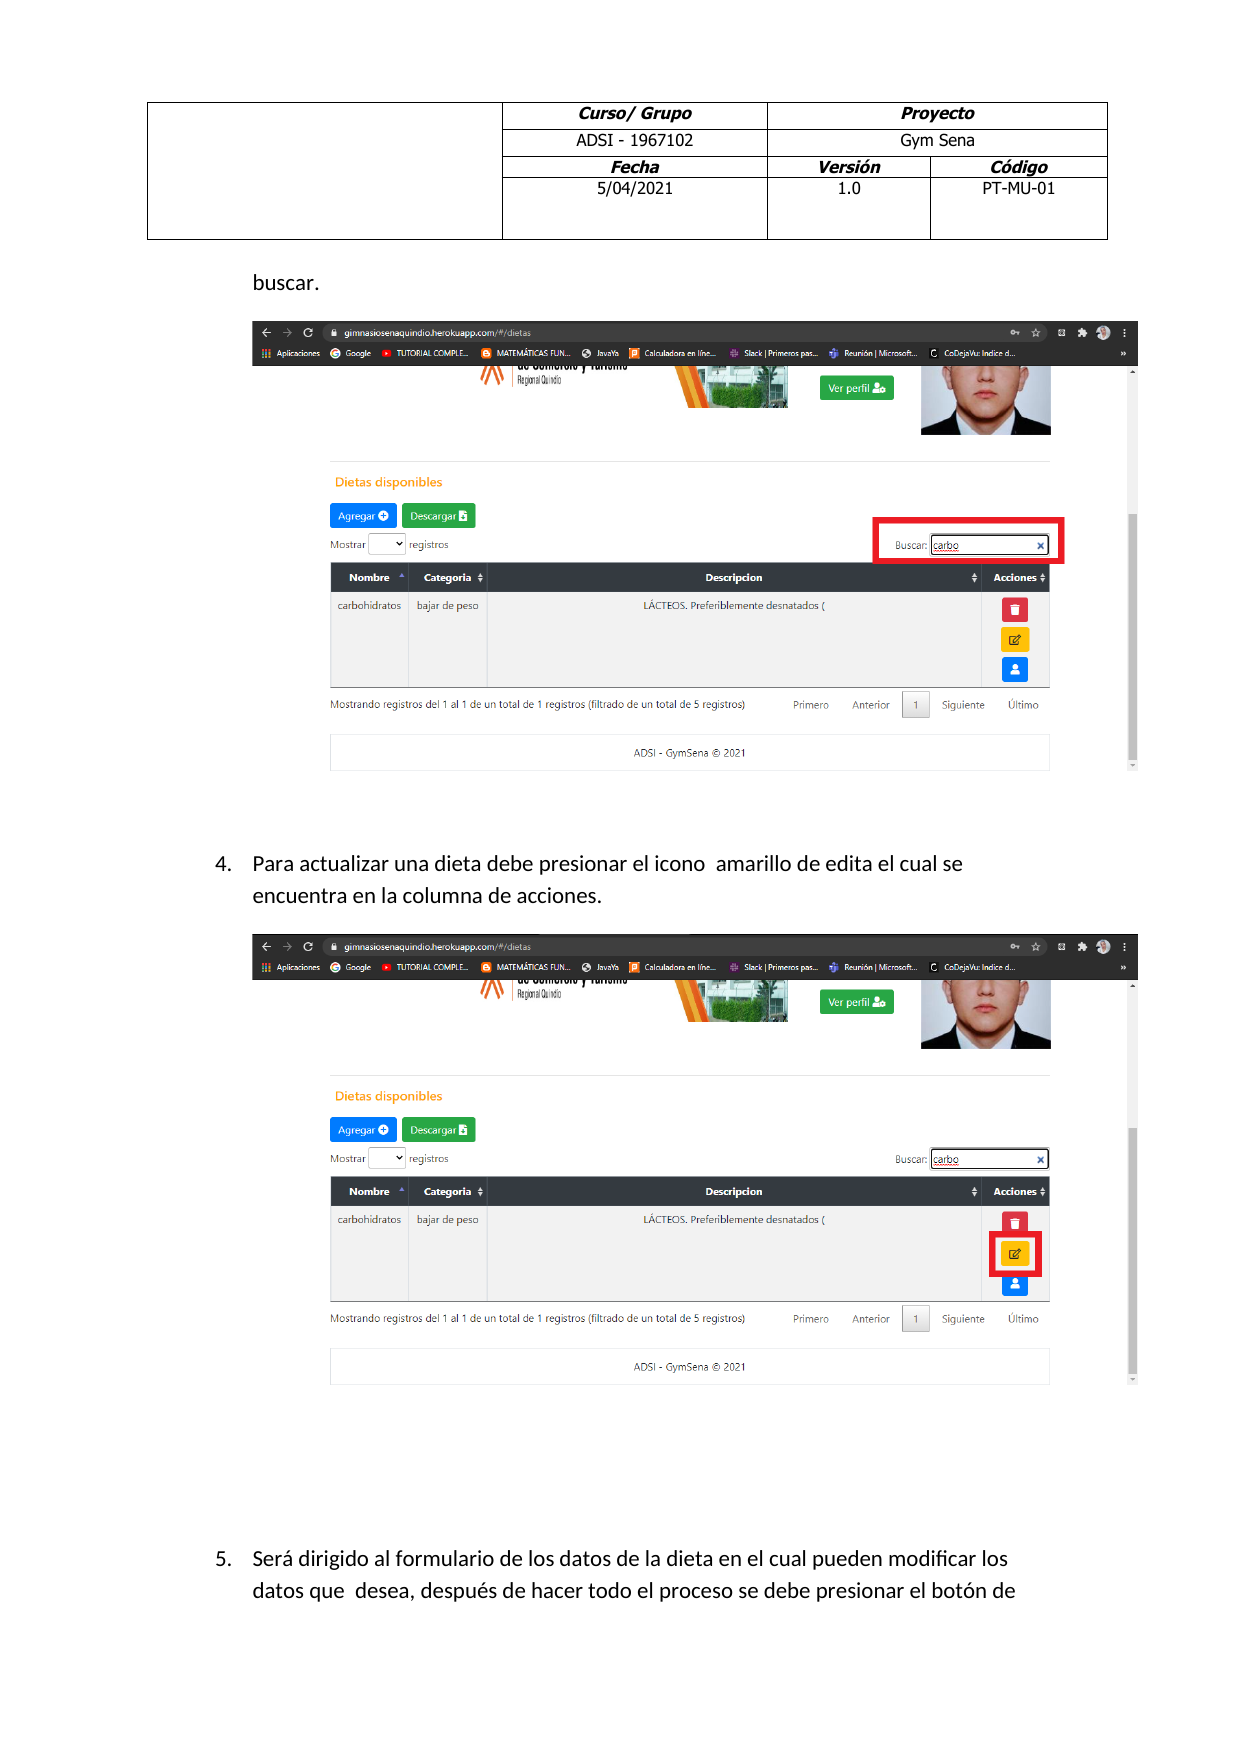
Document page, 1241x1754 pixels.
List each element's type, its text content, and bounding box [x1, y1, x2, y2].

picture [252, 934, 1138, 1385]
list Para actualizar una dieta debe presionar el icono amarillo de edita el cual se encuentra en la columna de acciones. [215, 849, 1063, 909]
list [215, 1544, 1063, 1604]
picture [252, 321, 1138, 771]
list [215, 268, 1063, 296]
